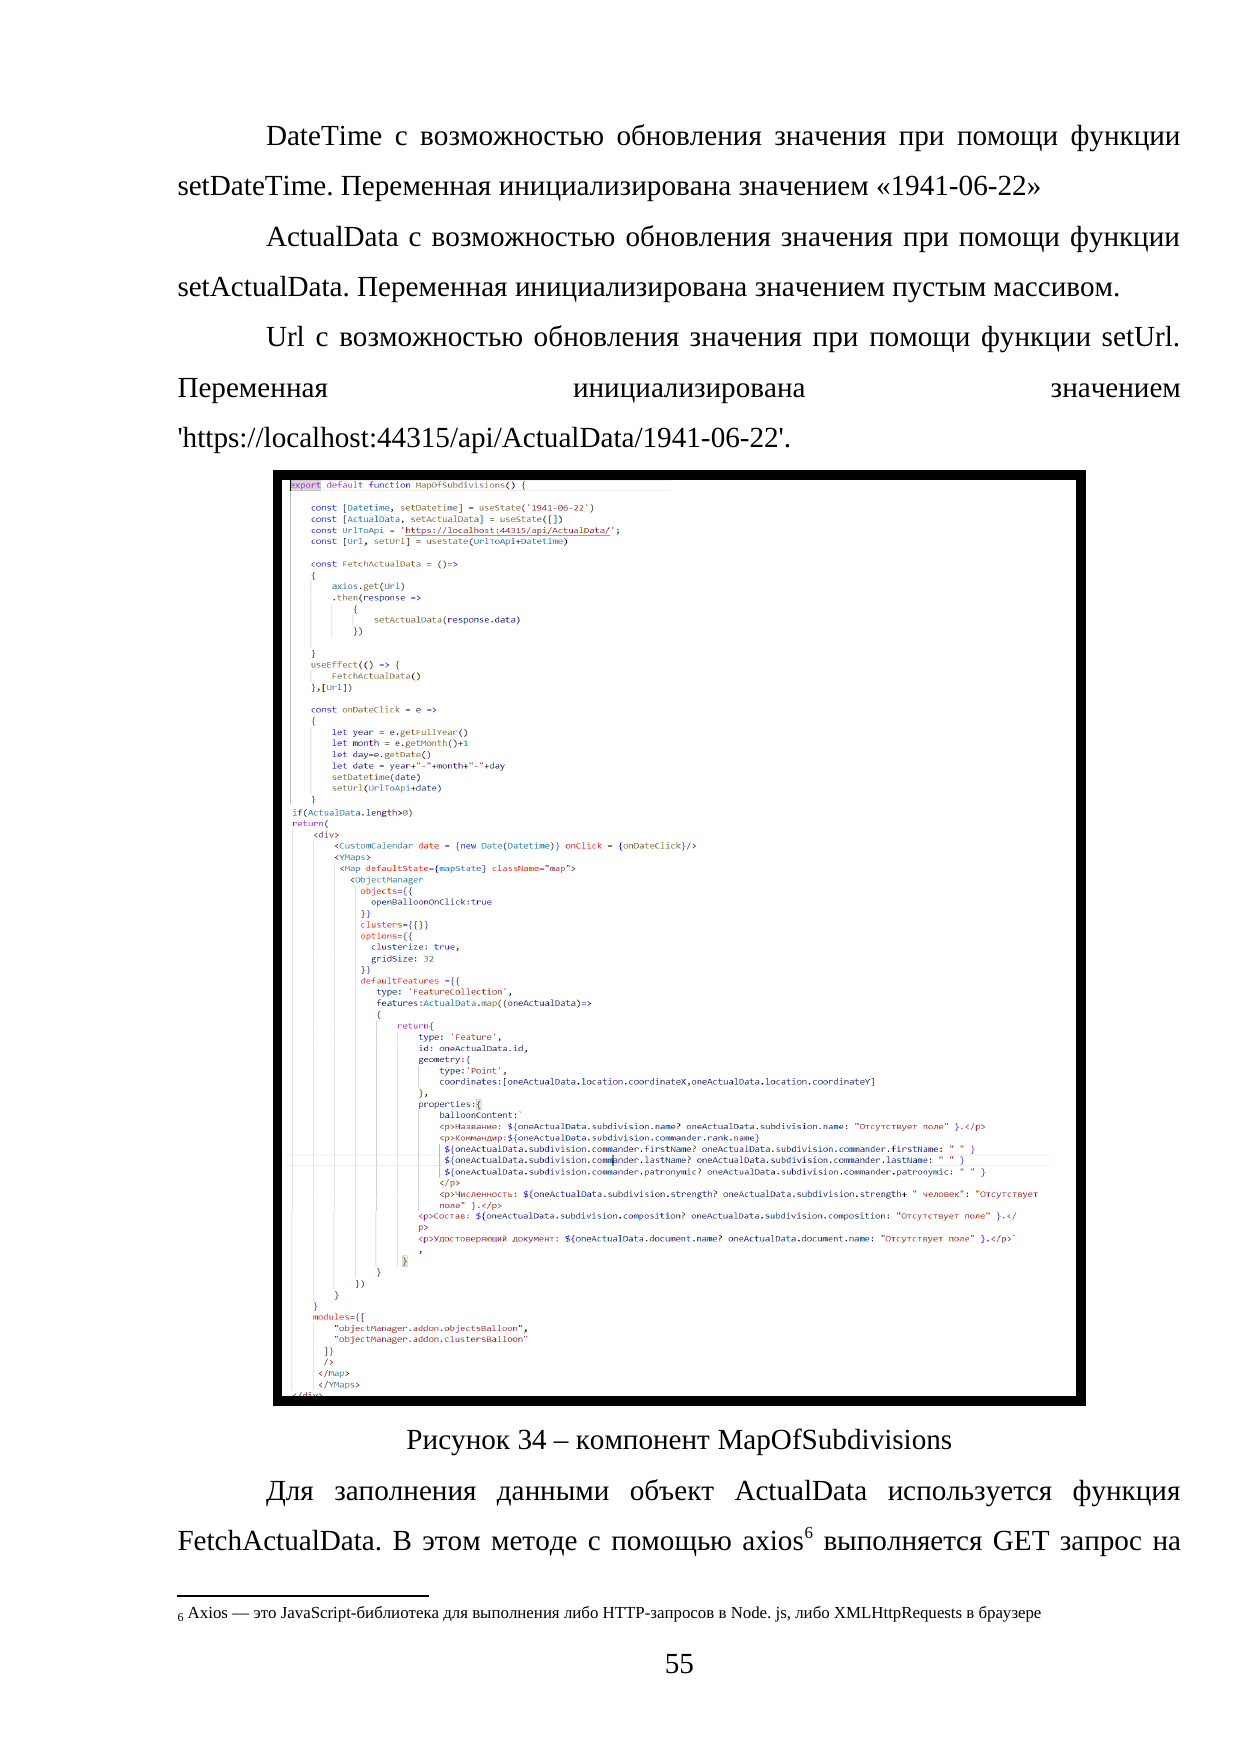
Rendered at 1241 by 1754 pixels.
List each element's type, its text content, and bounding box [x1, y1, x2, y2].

text ActualData с возможностью обновления значения при помощи функции setActualData. Переменная инициализирована значением пустым массивом. [177, 219, 1181, 303]
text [177, 1473, 1181, 1556]
text Рисунок 34 – компонент MapOfSubdivisions [177, 1422, 1181, 1456]
picture [282, 480, 1076, 1396]
text DateTime с возможностью обновления значения при помощи функции setDateTime. Переменная инициализирована значением «1941-06-22» [177, 118, 1181, 202]
text Url с возможностью обновления значения при помощи функции setUrl. Переменная инициализирована значением 'https://localhost:44315/api/ActualData/1941-06-22'. [177, 319, 1181, 453]
